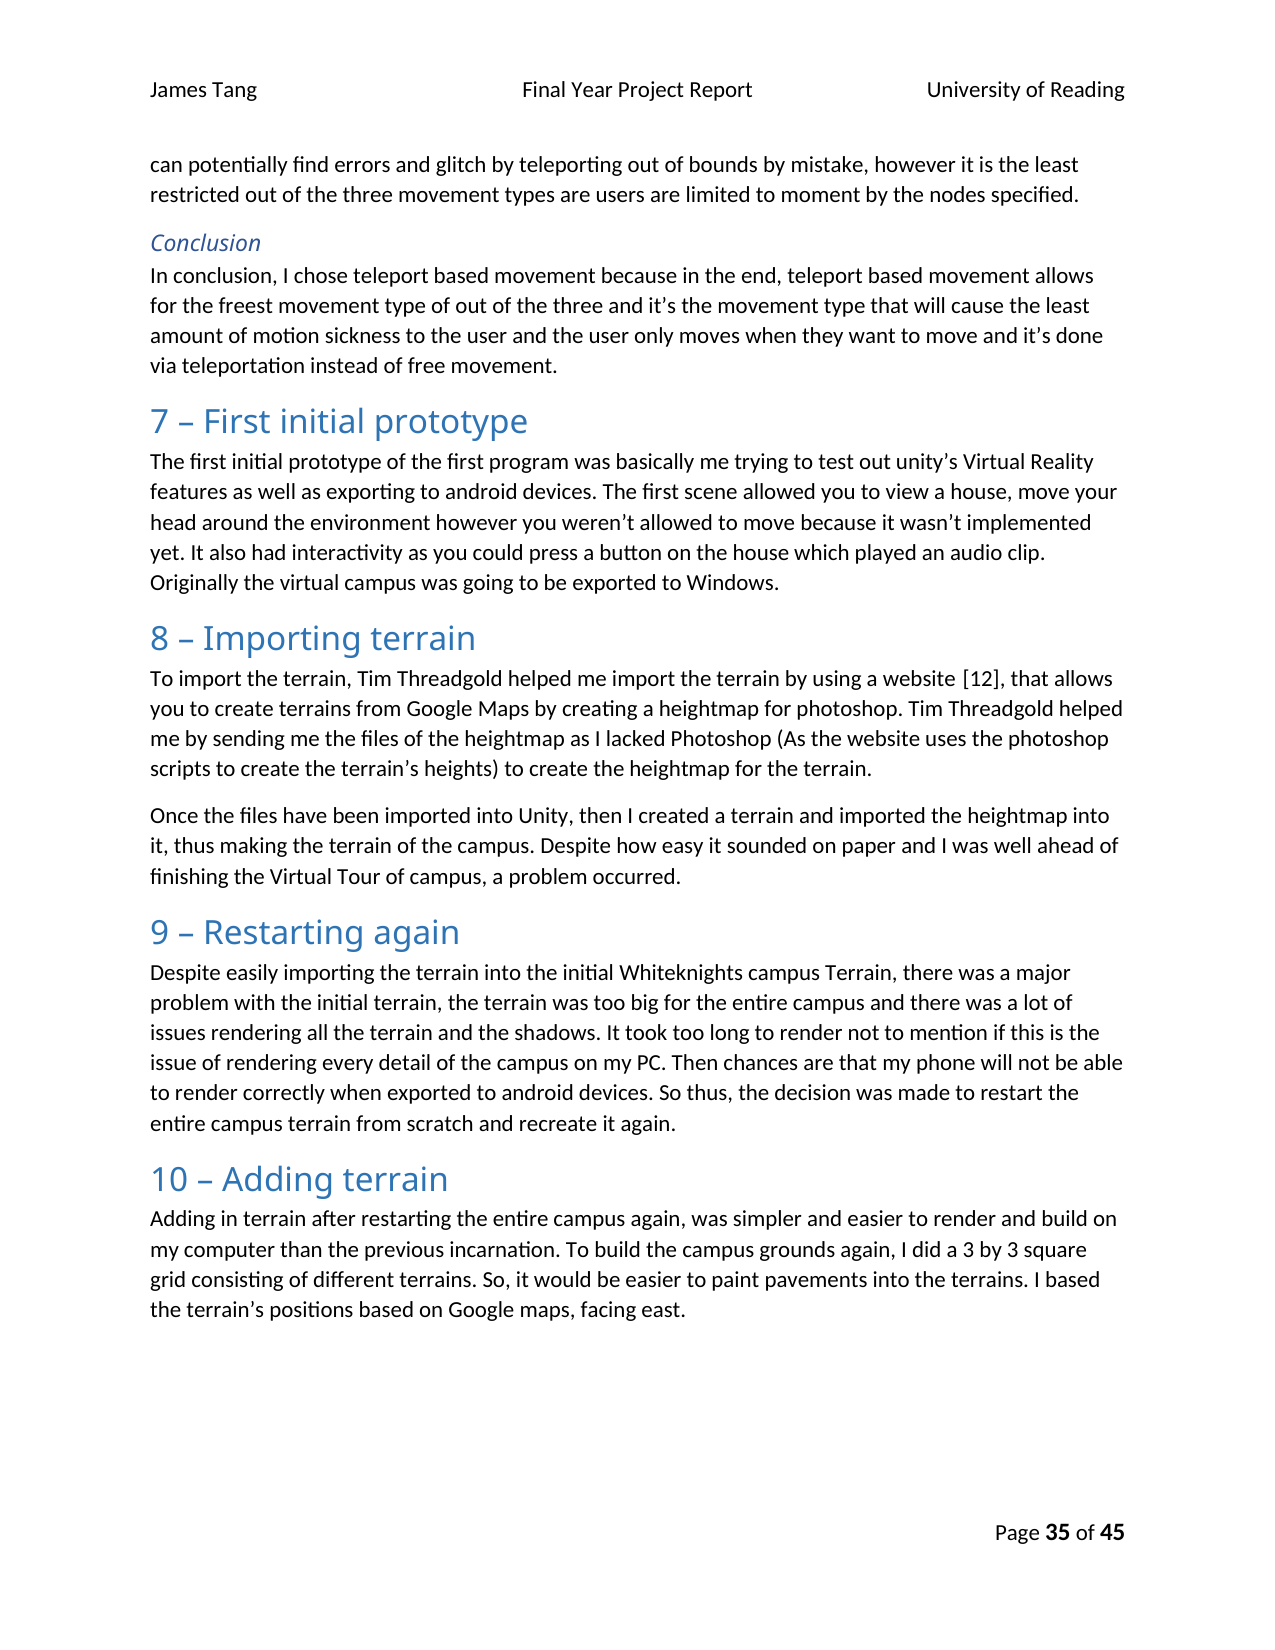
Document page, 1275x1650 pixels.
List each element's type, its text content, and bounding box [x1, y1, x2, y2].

text In conclusion, I chose teleport based movement because in the end, teleport based movement allows for the freest movement type of out of the three and it’s the movement type that will cause the least amount of motion sickness to the user and the user only moves when they want to move and it’s done via teleportation instead of free movement. [150, 261, 1125, 379]
subtitle 8 – Importing terrain [150, 615, 1125, 660]
subtitle 9 – Restarting again [150, 909, 1125, 954]
text Despite easily importing the terrain into the initial Whiteknights campus Terrain, there was a major problem with the initial terrain, the terrain was too big for the entire campus and there was a lot of issues rendering all the terrain and the shadows. It took too long to render not to mention if this is the issue of rendering every detail of the campus on my PC. Then chances are that my phone will not be able to render correctly when exported to android devices. So thus, the decision was made to restart the entire campus terrain from scratch and recreate it again. [150, 958, 1125, 1137]
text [150, 150, 1125, 208]
subtitle 7 – First initial prototype [150, 398, 1125, 444]
text Once the files have been imported into Unity, then I created a terrain and imported the heightmap into it, thus making the terrain of the campus. Despite how easy it sounded on paper and I was well ahead of finishing the Virtual Tour of campus, a problem occurred. [150, 801, 1125, 890]
text Adding in terrain after restarting the entire campus again, was simpler and easier to render and build on my computer than the previous incarnation. To build the campus grounds again, I did a 3 by 3 square grid consisting of different terrains. So, it would be easier to paint pavements into the terrains. I based the terrain’s positions based on Google maps, facing east. [150, 1204, 1125, 1323]
subtitle 10 – Adding terrain [150, 1156, 1125, 1201]
subtitle Conclusion [150, 227, 1125, 258]
text The first initial prototype of the first program was basically me trying to test out unity’s Virtual Reality features as well as exporting to android devices. The first scene allowed you to view a house, move your head around the environment however you weren’t allowed to move because it wasn’t implemented yet. It also had interactivity as you could press a button on the house which played an audio clip. Originally the virtual campus was going to be exported to Windows. [150, 447, 1125, 596]
text To import the terrain, Tim Threadgold helped me import the terrain by using a website , that allows you to create terrains from Google Maps by creating a heightmap for photoshop. Tim Threadgold helped me by sending me the files of the heightmap as I lacked Photoshop (As the website uses the photoshop scripts to create the terrain’s heights) to create the heightmap for the terrain. [150, 664, 1125, 783]
